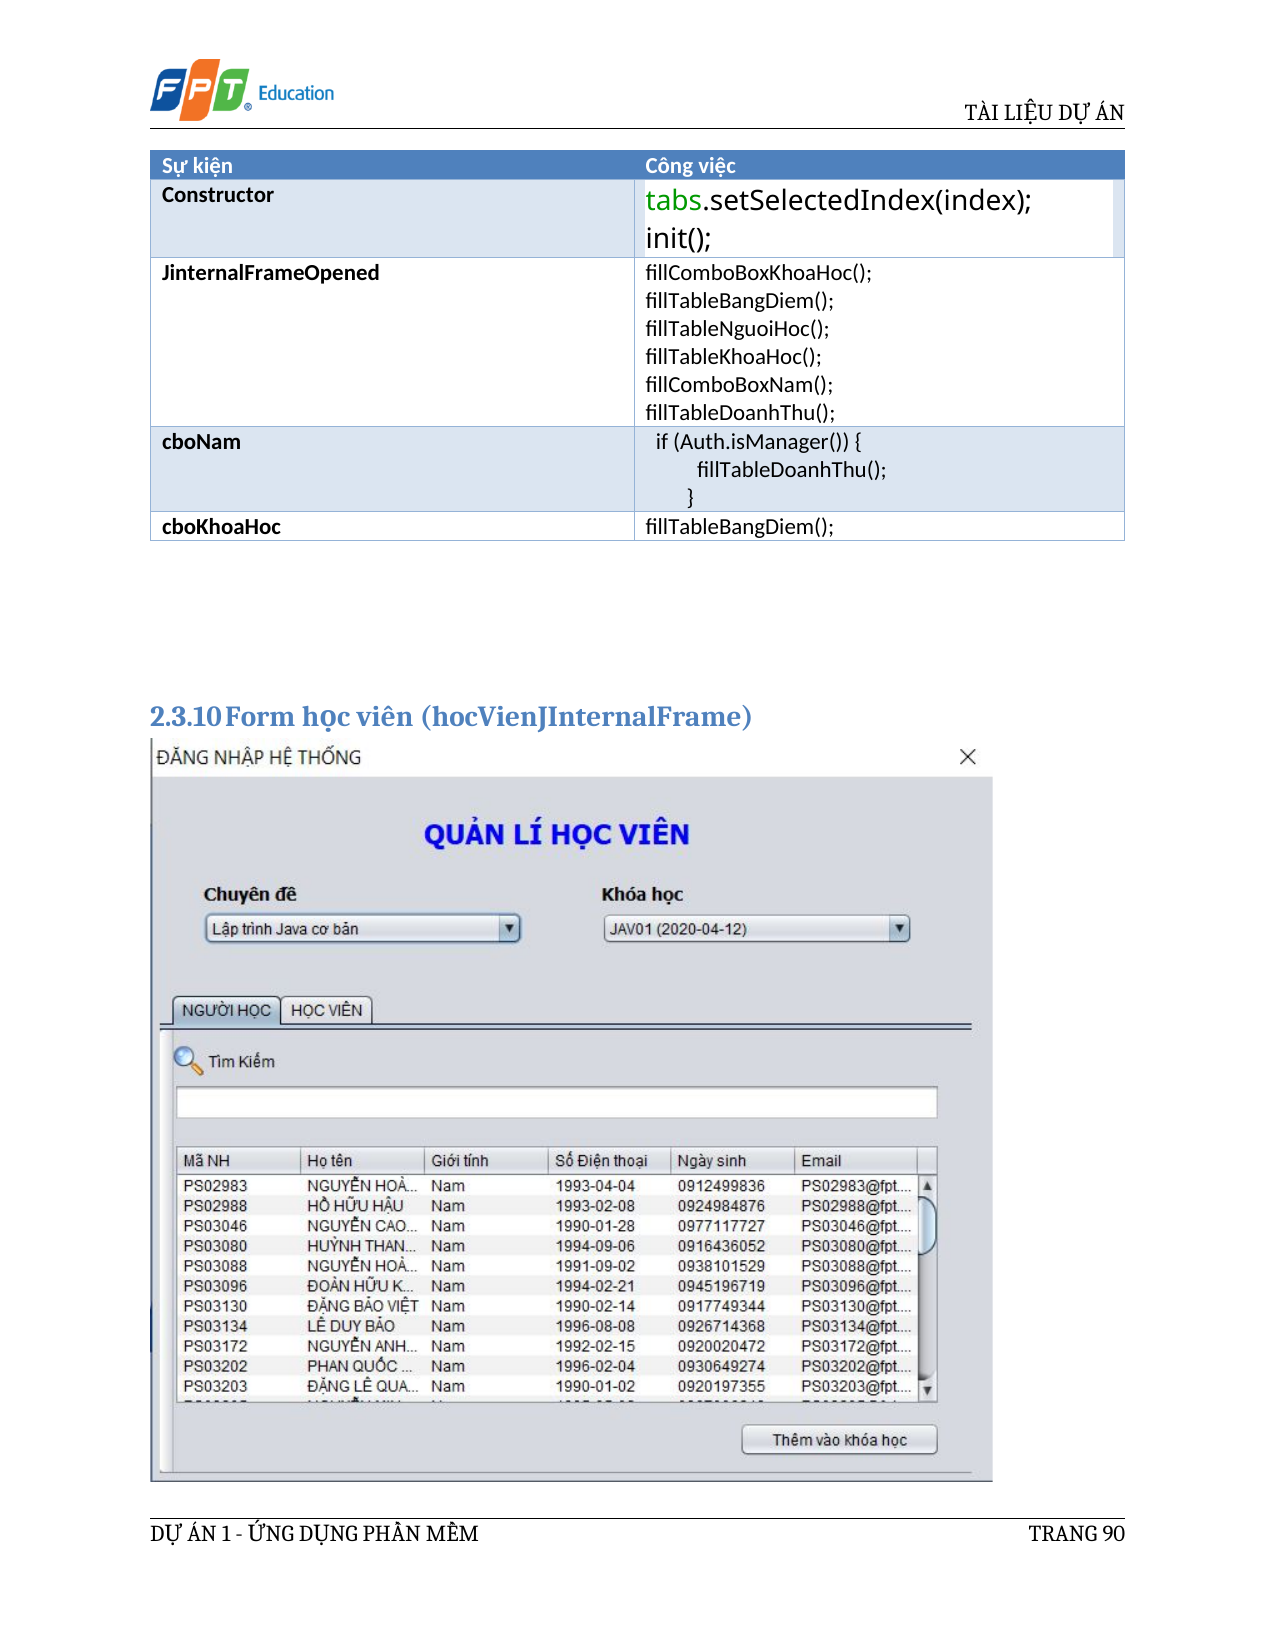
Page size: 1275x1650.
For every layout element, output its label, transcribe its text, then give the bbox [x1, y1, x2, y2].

table_cell if (Auth.isManager()) { fillTableDoanhThu(); } [635, 427, 1124, 511]
table_cell Constructor [151, 180, 634, 257]
subtitle Form học viên (hocVienJInternalFrame) [150, 700, 1125, 734]
table_cell JinternalFrameOpened [151, 258, 634, 426]
picture [150, 738, 993, 1482]
picture [150, 59, 336, 121]
table_cell fillComboBoxKhoaHoc(); fillTableBangDiem(); fillTableNguoiHoc(); fillTableKhoaHoc(); fillComboBoxNam(); fillTableDoanhThu(); [635, 258, 1124, 426]
table_cell cboKhoaHoc [151, 512, 634, 540]
table_cell cboNam [151, 427, 634, 511]
table_cell fillTableBangDiem(); [635, 512, 1124, 540]
table_header Sự kiện [151, 151, 634, 179]
table_header Công việc [635, 151, 1124, 179]
